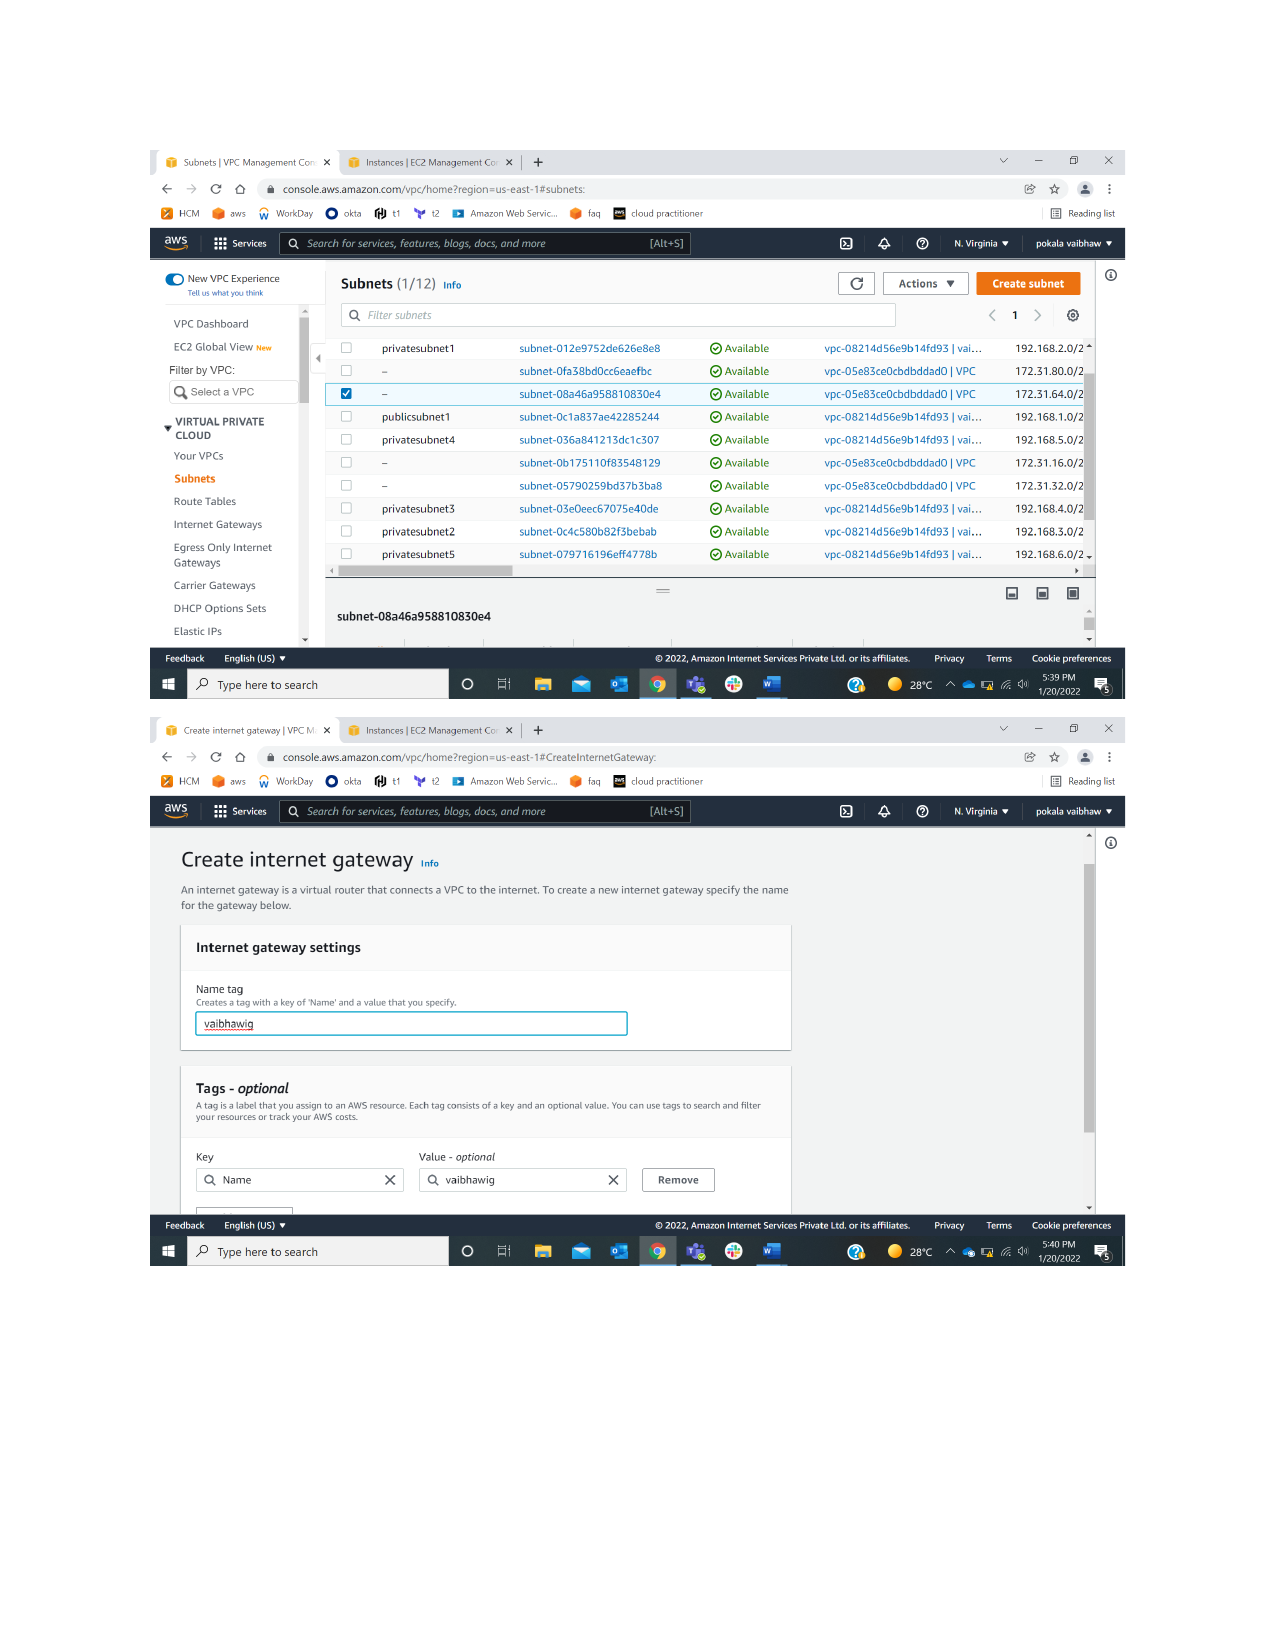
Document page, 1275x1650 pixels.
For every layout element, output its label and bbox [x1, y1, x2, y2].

picture [150, 150, 1125, 699]
picture [150, 717, 1125, 1266]
